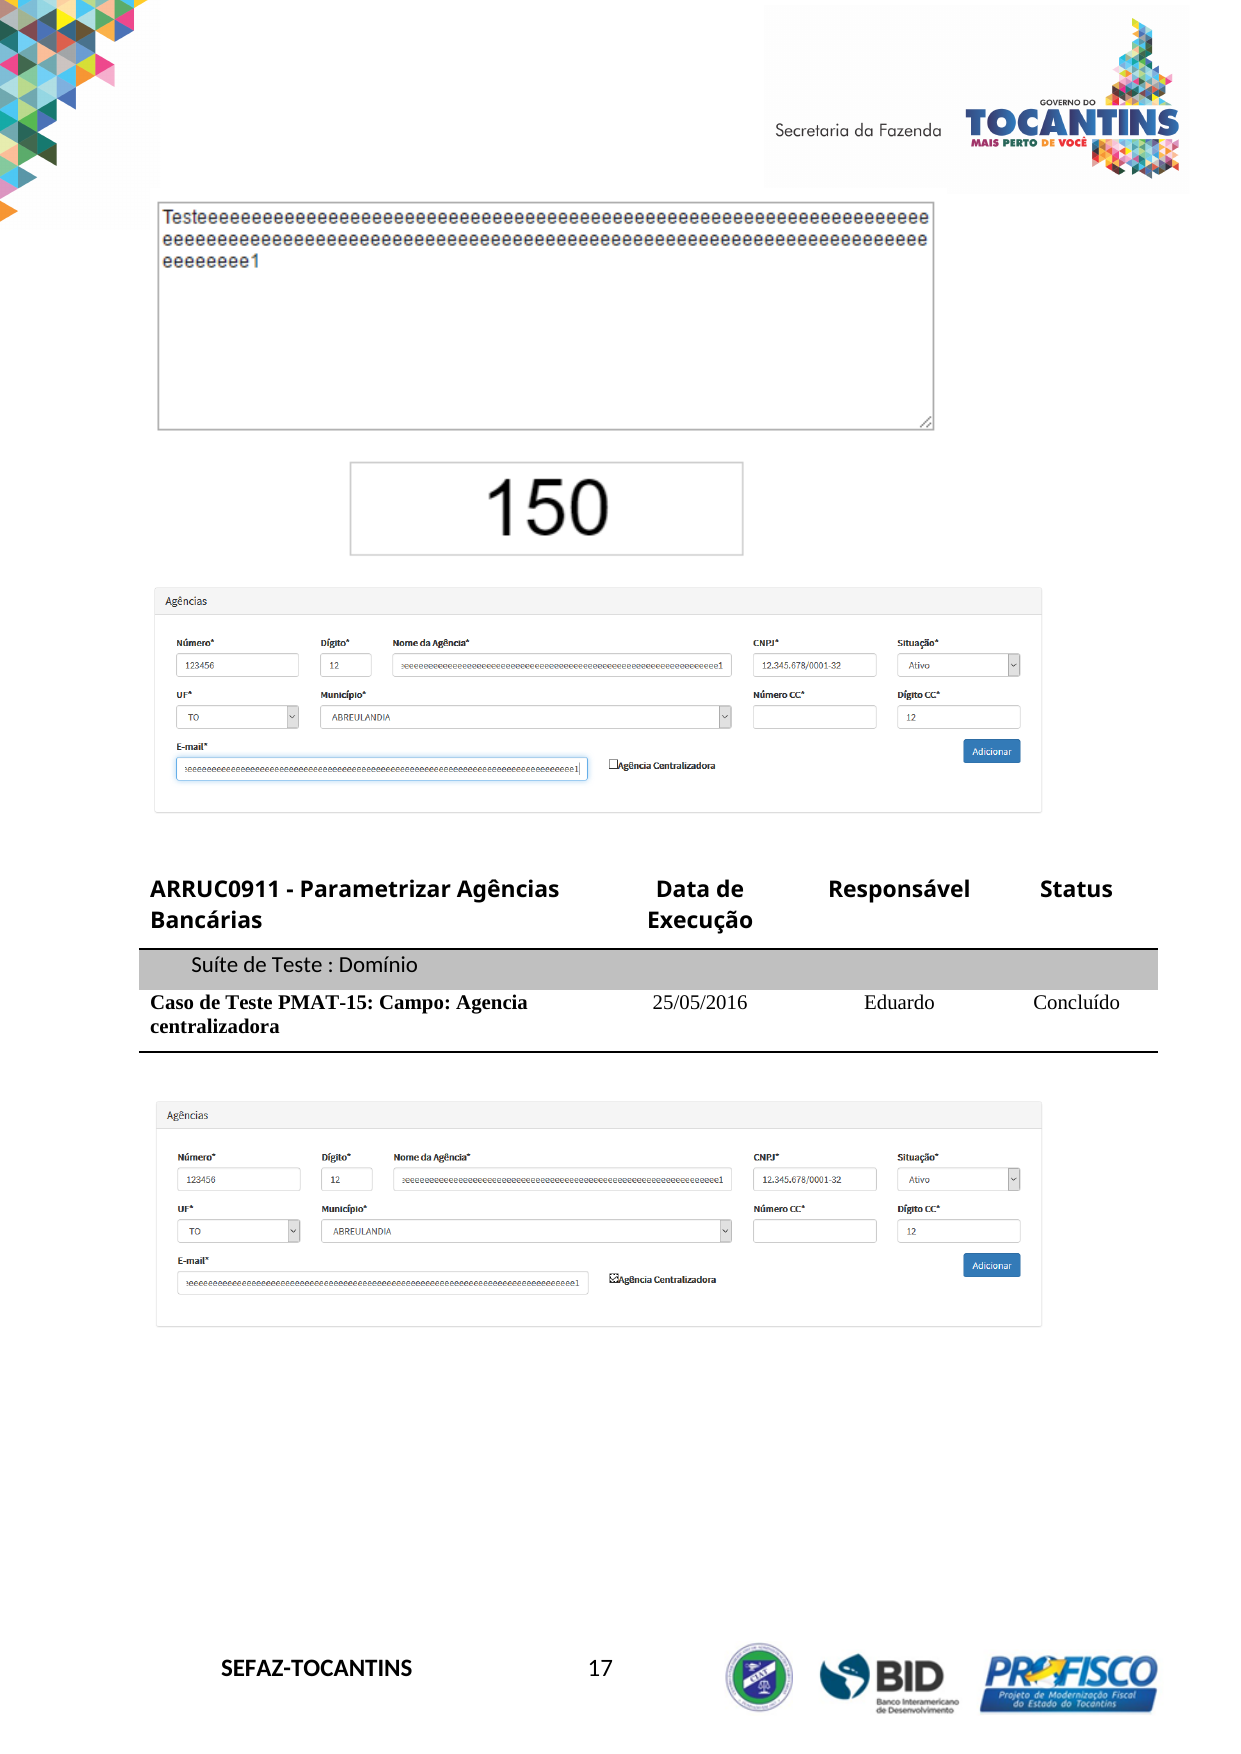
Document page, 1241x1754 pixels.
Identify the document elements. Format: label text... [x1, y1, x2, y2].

table_cell Caso de Teste PMAT-15: Campo: Agencia centralizadora [139, 990, 596, 1051]
table_header Status [995, 873, 1158, 948]
table_cell Suíte de Teste : Domínio [139, 950, 1158, 990]
picture [150, 1096, 1048, 1332]
picture [150, 578, 1048, 818]
table_cell Concluído [995, 990, 1158, 1051]
table_header Data de Execução [596, 873, 803, 948]
table_header Responsável [803, 873, 995, 948]
picture [0, 0, 1190, 567]
table_cell 25/05/2016 [596, 990, 803, 1051]
table_cell Eduardo [803, 990, 995, 1051]
table_header ARRUC0911 - Parametrizar Agências Bancárias [139, 873, 596, 948]
picture [723, 1641, 1164, 1716]
